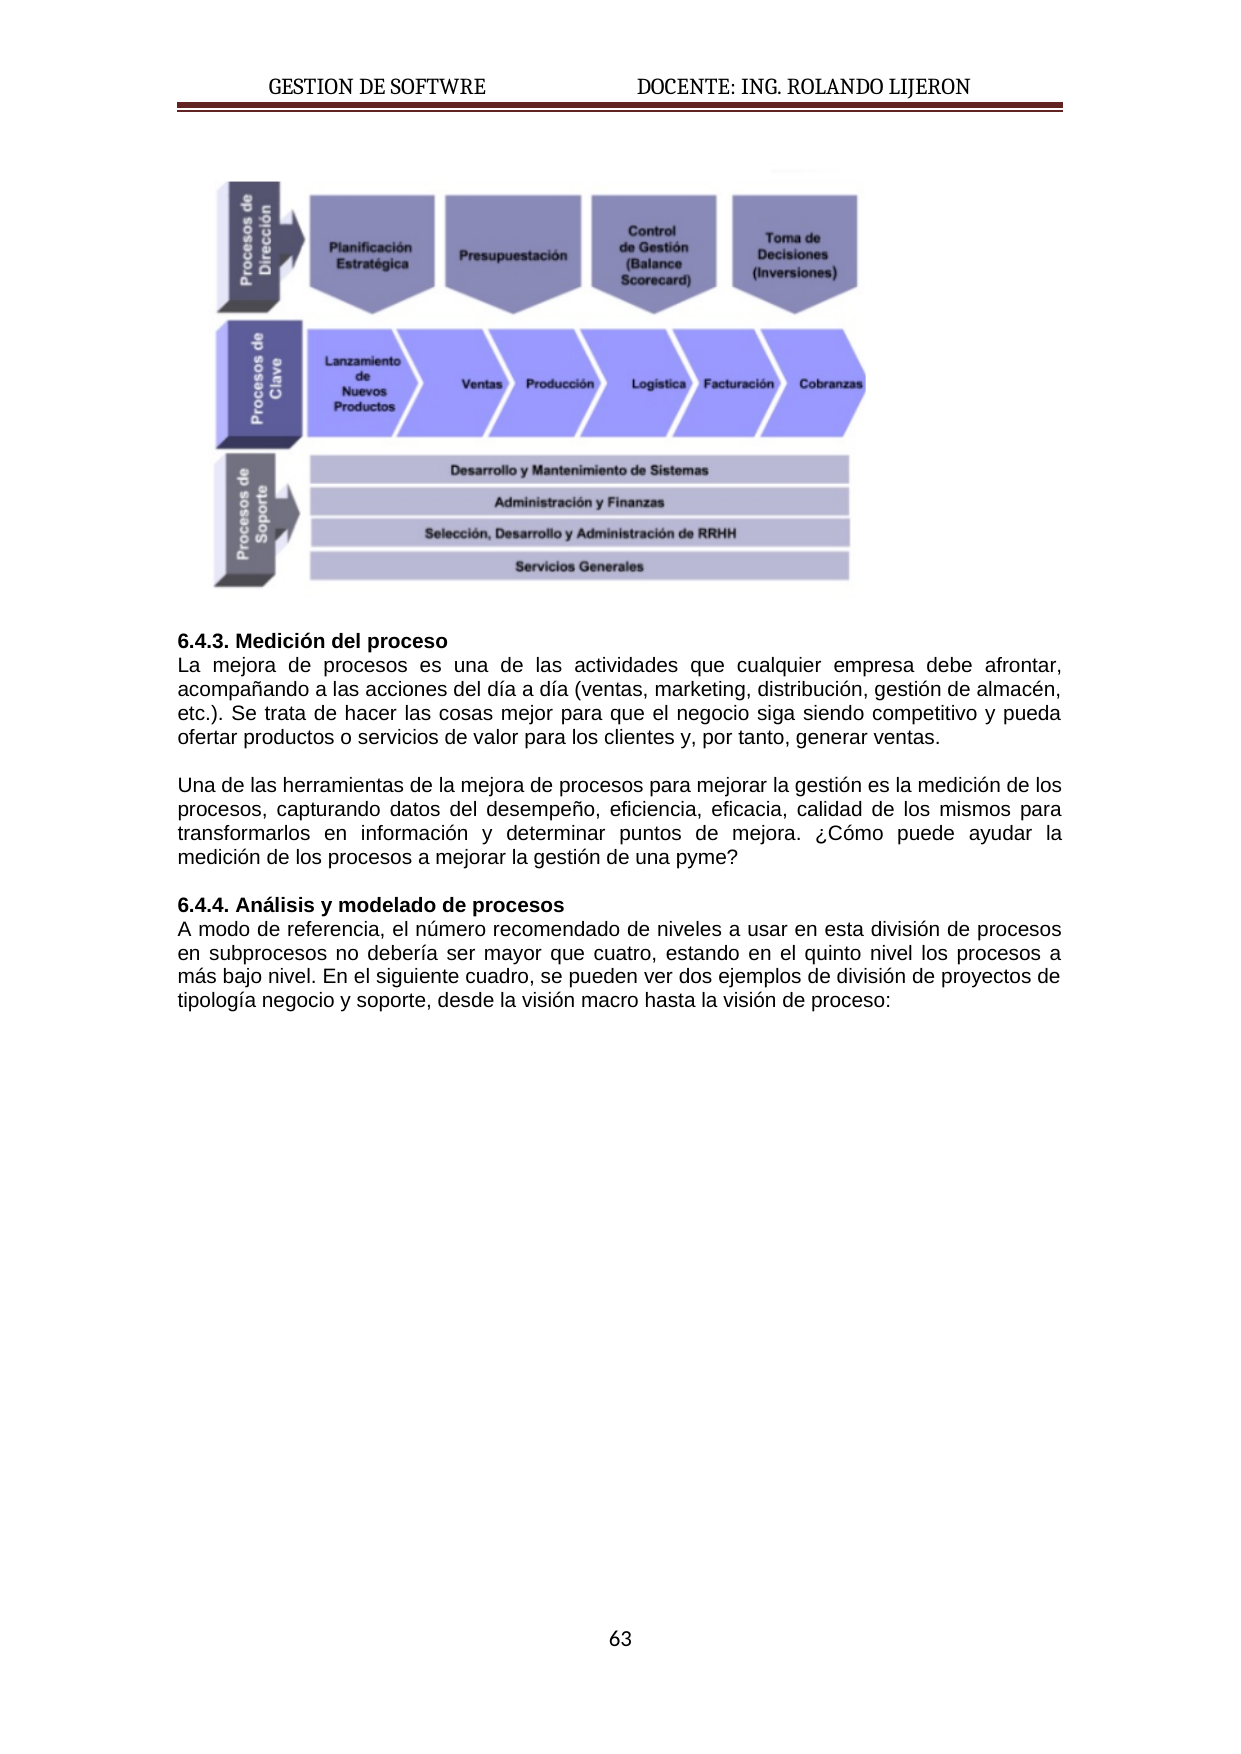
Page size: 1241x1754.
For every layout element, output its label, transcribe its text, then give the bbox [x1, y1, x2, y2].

text A modo de referencia, el número recomendado de niveles a usar en esta división de procesos en subprocesos no debería ser mayor que cuatro, estando en el quinto nivel los procesos a más bajo nivel. En el siguiente cuadro, se pueden ver dos ejemplos de división de proyectos de tipología negocio y soporte, desde la visión macro hasta la visión de proceso: [177, 916, 1063, 1012]
text Una de las herramientas de la mejora de procesos para mejorar la gestión es la medición de los procesos, capturando datos del desempeño, eficiencia, eficacia, calidad de los mismos para transformarlos en información y determinar puntos de mejora. ¿Cómo puede ayudar la medición de los procesos a mejorar la gestión de una pyme? [177, 773, 1063, 868]
picture [177, 147, 866, 605]
text 6.4.4. Análisis y modelado de procesos [177, 892, 1063, 916]
text La mejora de procesos es una de las actividades que cualquier empresa debe afrontar, acompañando a las acciones del día a día (ventas, marketing, distribución, gestión de almacén, etc.). Se trata de hacer las cosas mejor para que el negocio siga siendo competitivo y pueda ofertar productos o servicios de valor para los clientes y, por tanto, generar ventas. [177, 653, 1063, 749]
text 6.4.3. Medición del proceso [177, 629, 1063, 653]
